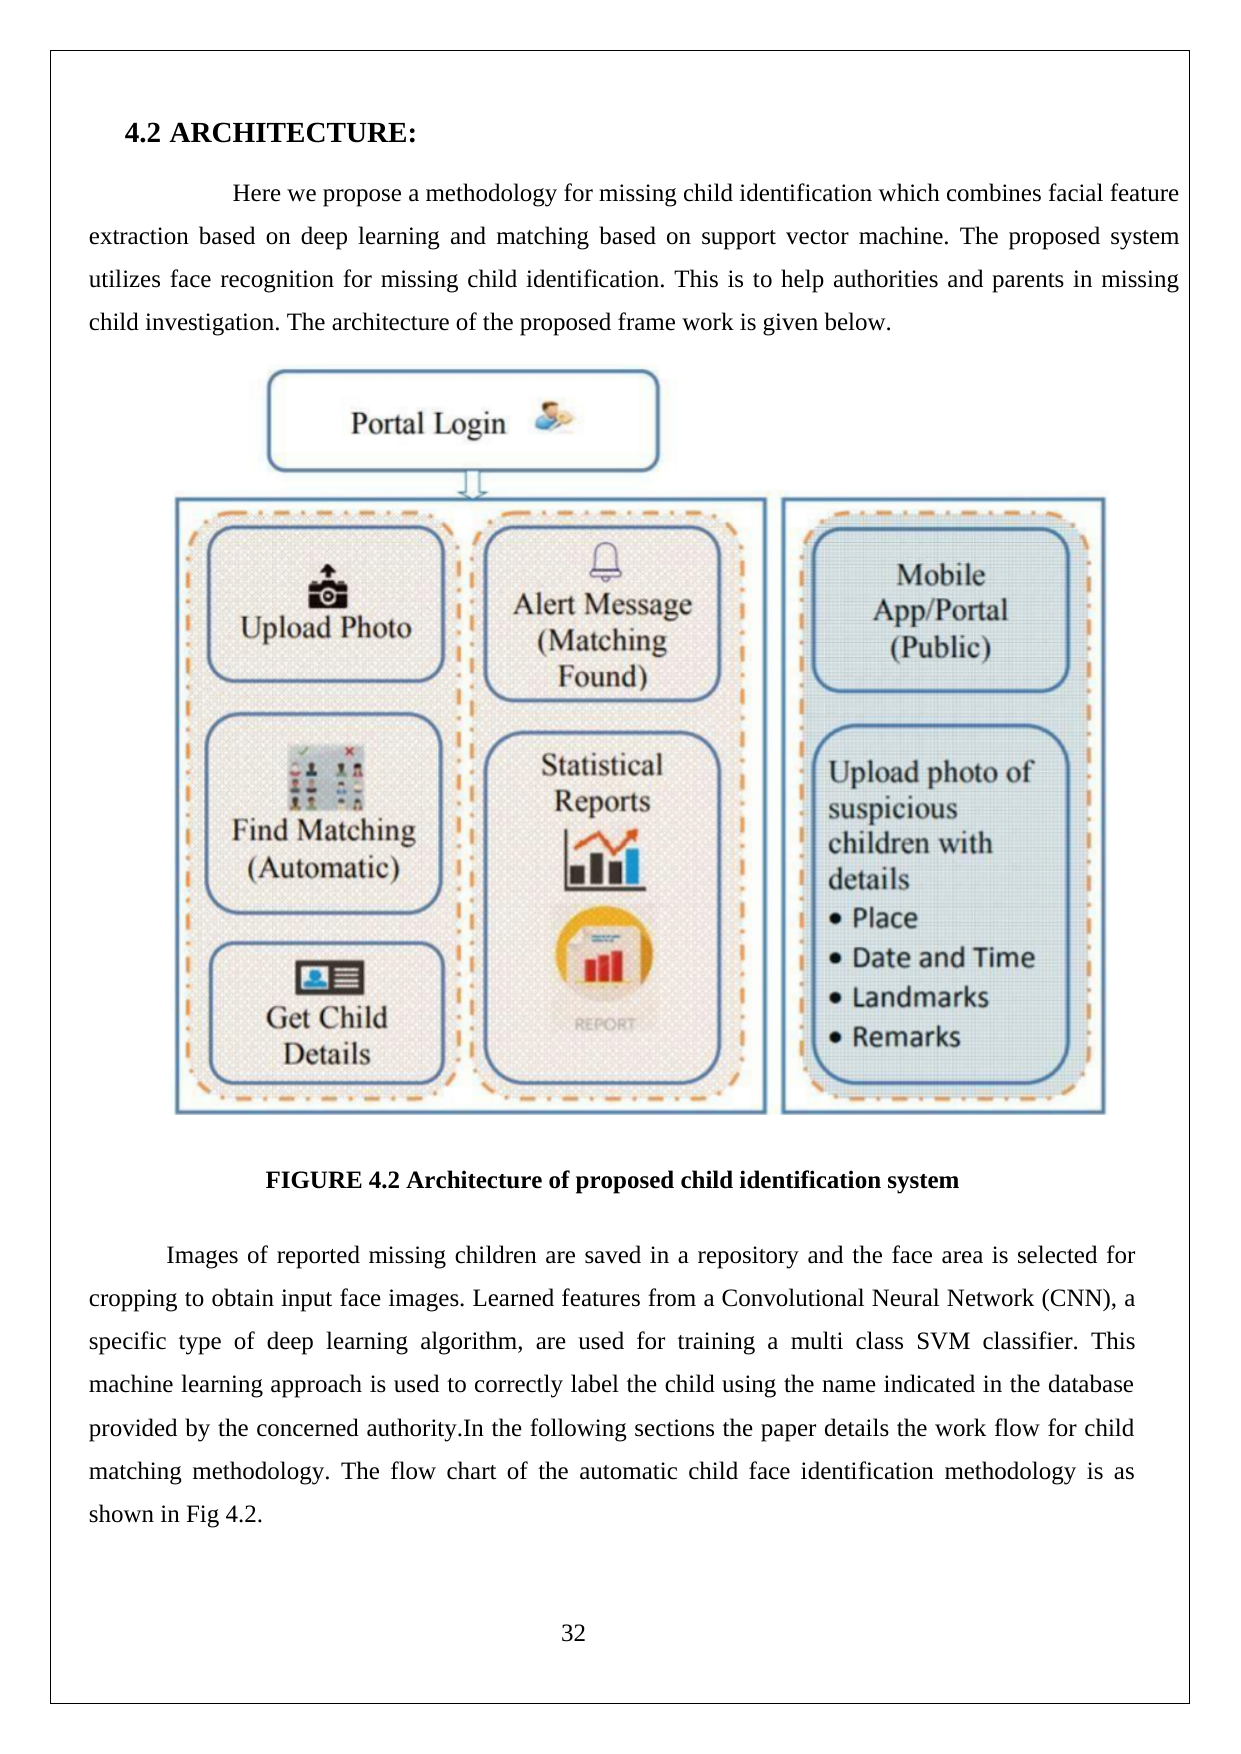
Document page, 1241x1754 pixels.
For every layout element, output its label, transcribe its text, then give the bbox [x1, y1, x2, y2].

text FIGURE 4.2 Architecture of proposed child identification system [89, 1166, 1136, 1194]
text Here we propose a methodology for missing child identification which combines facial feature extraction based on deep learning and matching based on support vector machine. The proposed system utilizes face recognition for missing child identification. This is to help authorities and parents in missing child investigation. The architecture of the proposed frame work is given below. [89, 178, 1181, 336]
text Images of reported missing children are saved in a repository and the face area is selected for cropping to obtain input face images. Learned features from a Convolutional Neural Network (CNN), a specific type of deep learning algorithm, are used for training a multi class SVM classifier. This machine learning approach is used to correctly label the child using the name indicated in the database provided by the concerned authority.In the following sections the paper details the work flow for child matching methodology. The flow chart of the automatic child face identification methodology is as shown in Fig 4.2. [89, 1240, 1136, 1528]
picture [158, 363, 1112, 1115]
list ARCHITECTURE: [124, 115, 1181, 148]
